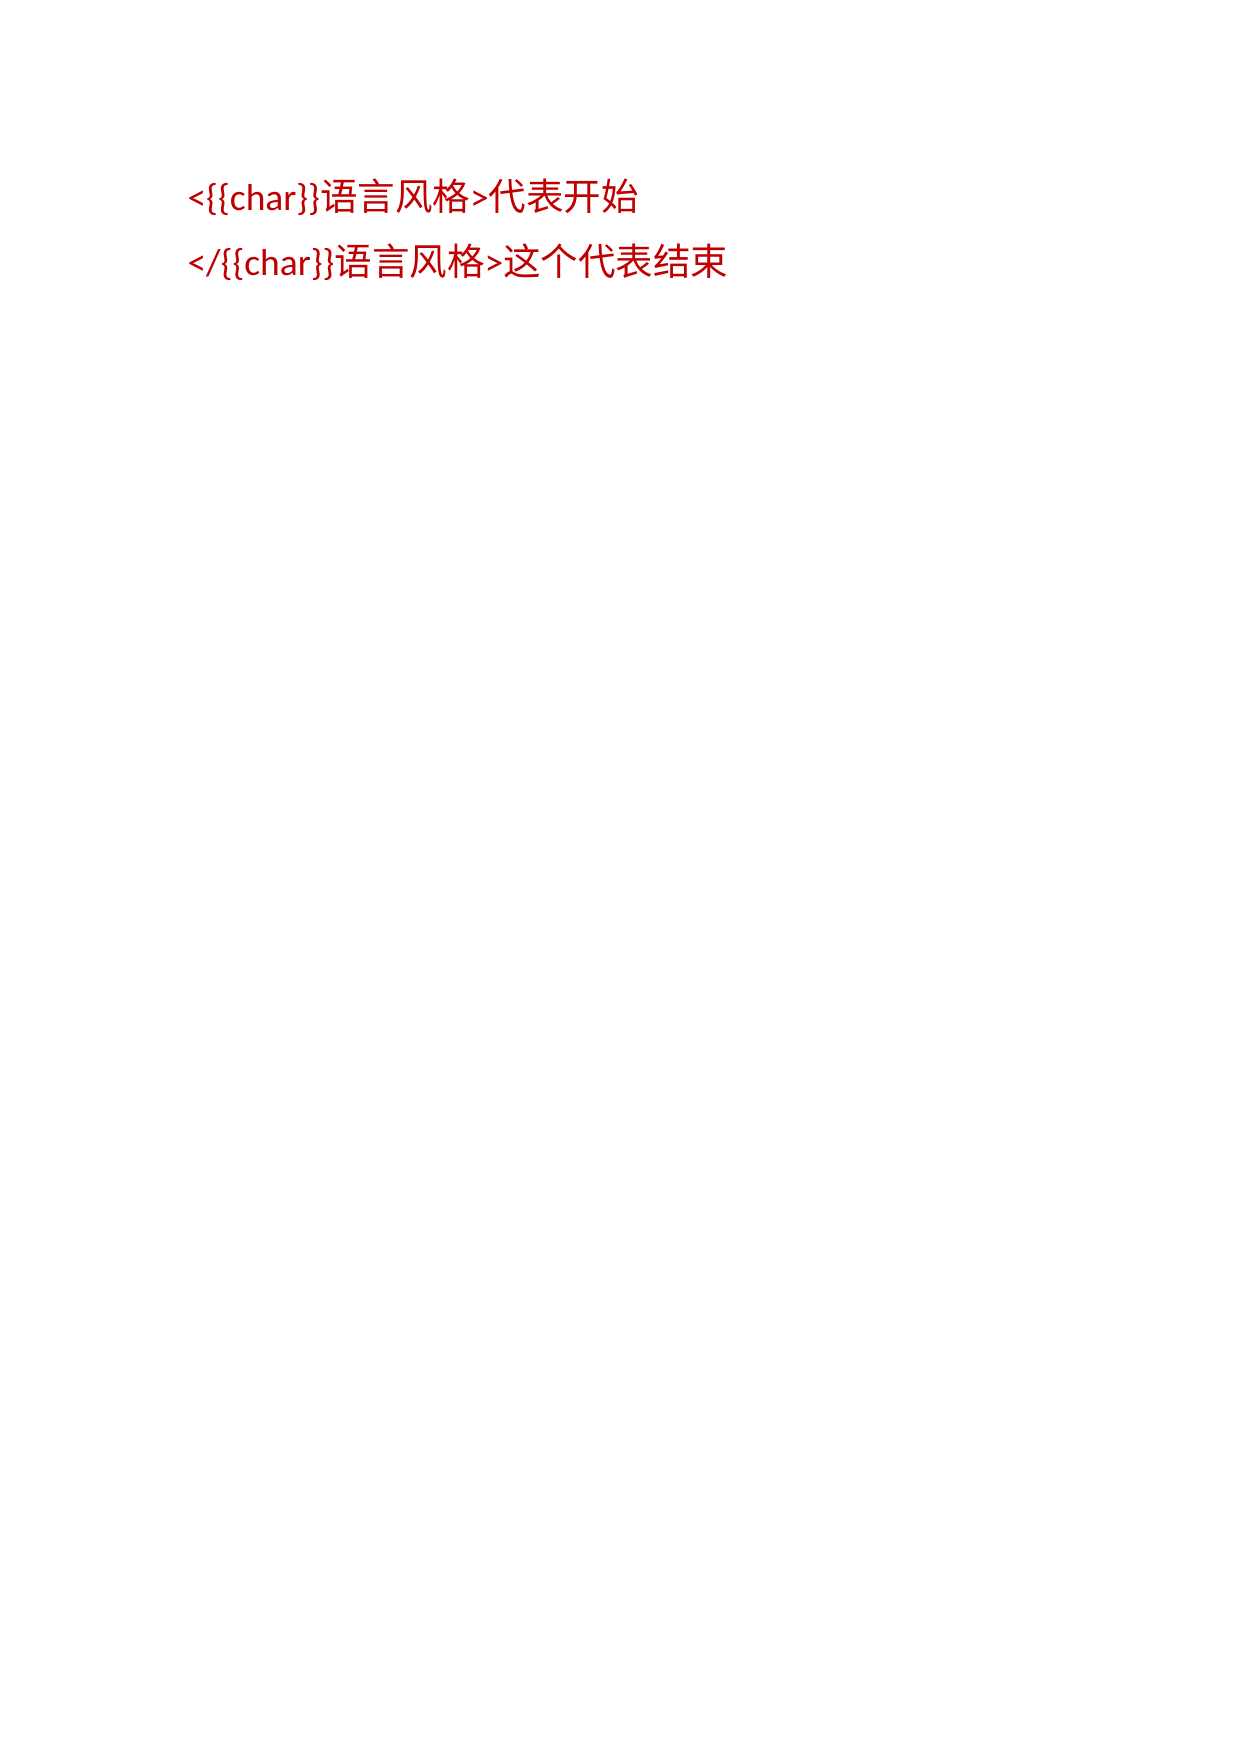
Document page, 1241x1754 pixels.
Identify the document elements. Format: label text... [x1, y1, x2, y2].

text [187, 162, 1053, 227]
text </{{char}}语言风格>这个代表结束 [187, 227, 1053, 292]
